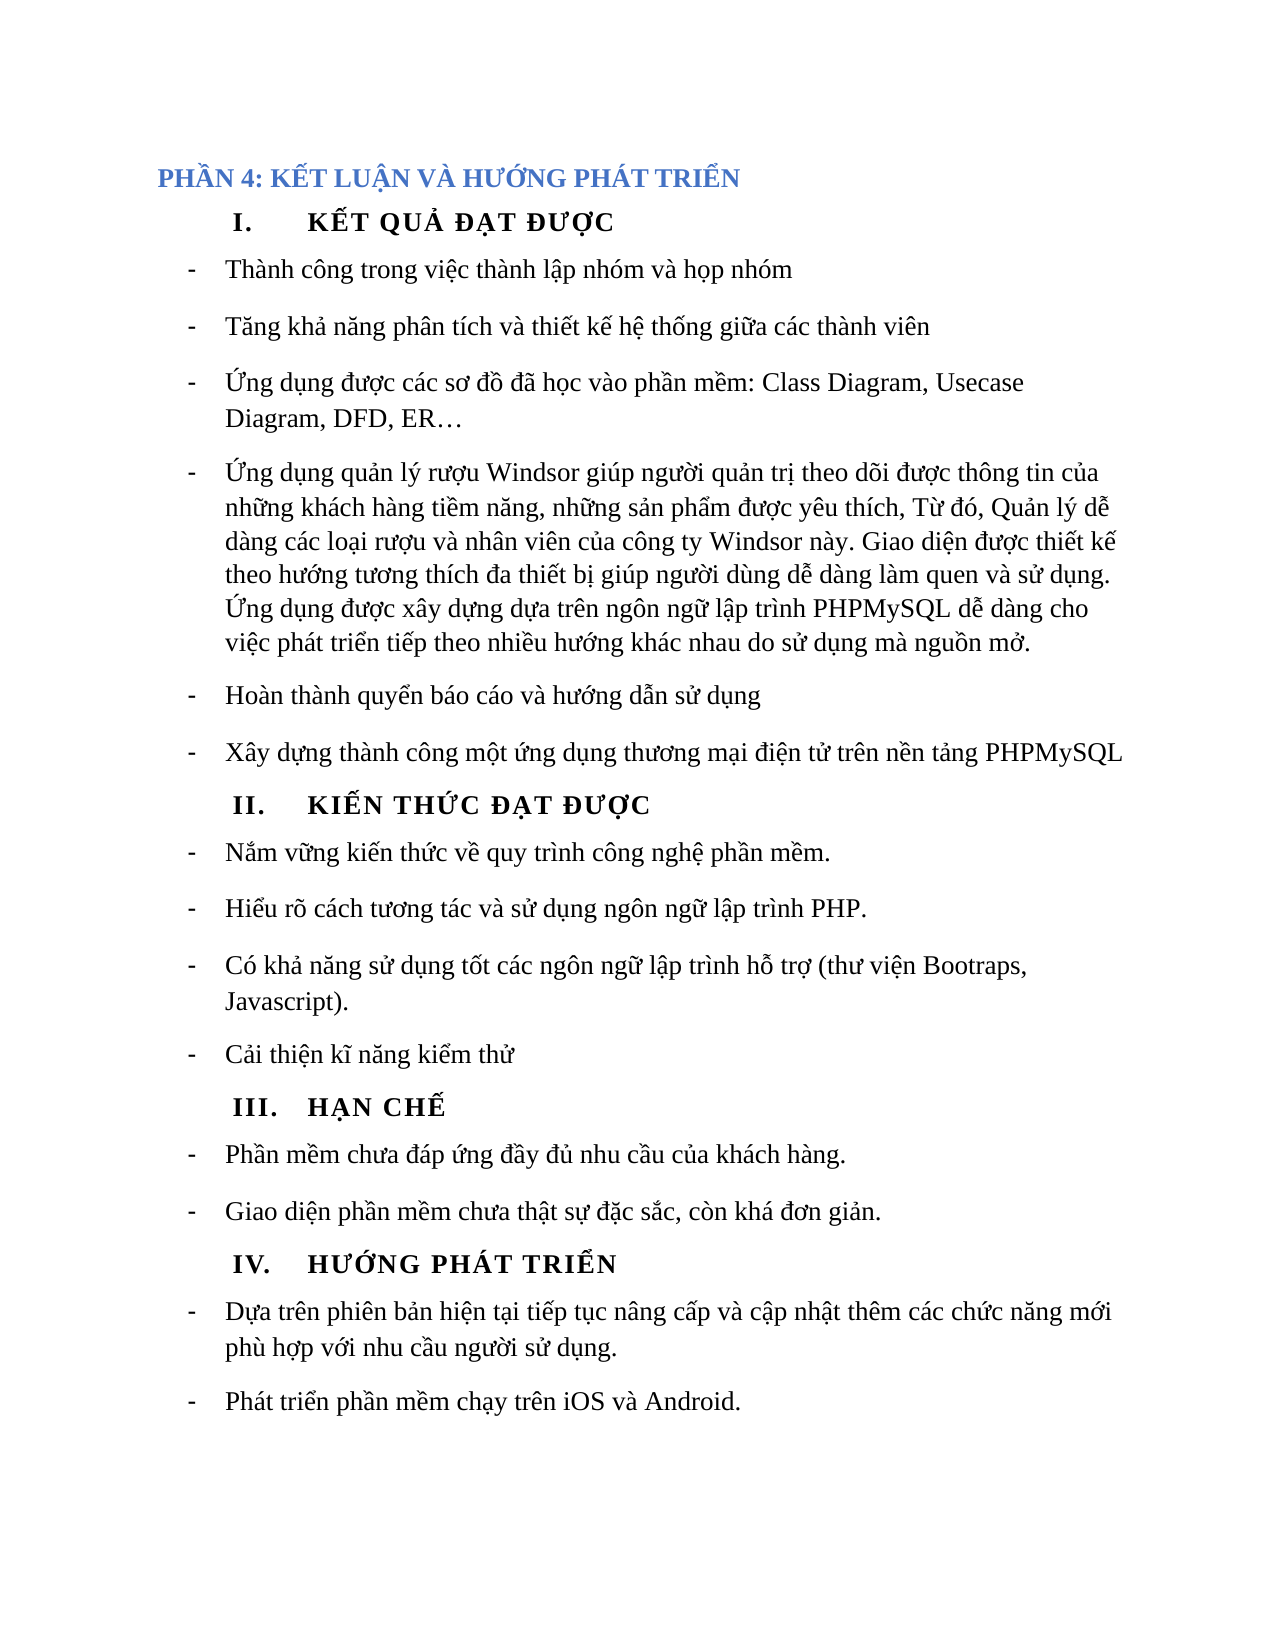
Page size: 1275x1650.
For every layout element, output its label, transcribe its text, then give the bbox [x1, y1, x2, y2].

list Hoàn thành quyển báo cáo và hướng dẫn sử dụng [187, 676, 1125, 713]
list Thành công trong việc thành lập nhóm và họp nhóm [187, 250, 1125, 287]
list Phát triển phần mềm chạy trên iOS và Android. [187, 1381, 1125, 1418]
list Ứng dụng quản lý rượu Windsor giúp người quản trị theo dõi được thông tin của những khách hàng tiềm năng, những sản phẩm được yêu thích, Từ đó, Quản lý dễ dàng các loại rượu và nhân viên của công ty Windsor này. Giao diện được thiết kế theo hướng tương thích đa thiết bị giúp người dùng dễ dàng làm quen và sử dụng. Ứng dụng được xây dựng dựa trên ngôn ngữ lập trình PHPMySQL dễ dàng cho việc phát triển tiếp theo nhiều hướng khác nhau do sử dụng mà nguồn mở. [187, 452, 1125, 657]
list Xây dựng thành công một ứng dụng thương mại điện tử trên nền tảng PHPMySQL [187, 732, 1125, 769]
list Phần mềm chưa đáp ứng đầy đủ nhu cầu của khách hàng. [187, 1135, 1125, 1172]
subtitle PHẦN 4: KẾT LUẬN VÀ HƯỚNG PHÁT TRIỂN [157, 162, 1117, 194]
subtitle HƯỚNG PHÁT TRIỂN [232, 1248, 1117, 1279]
list Hiểu rõ cách tương tác và sử dụng ngôn ngữ lập trình PHP. [187, 889, 1125, 926]
list Tăng khả năng phân tích và thiết kế hệ thống giữa các thành viên [187, 306, 1125, 343]
list Cải thiện kĩ năng kiểm thử [187, 1035, 1125, 1072]
list Nắm vững kiến thức về quy trình công nghệ phần mềm. [187, 832, 1125, 869]
subtitle HẠN CHẾ [232, 1091, 1117, 1122]
list Giao diện phần mềm chưa thật sự đặc sắc, còn khá đơn giản. [187, 1191, 1125, 1228]
list Dựa trên phiên bản hiện tại tiếp tục nâng cấp và cập nhật thêm các chức năng mới phù hợp với nhu cầu người sử dụng. [187, 1291, 1125, 1362]
subtitle KẾT QUẢ ĐẠT ĐƯỢC [232, 206, 1117, 237]
subtitle KIẾN THỨC ĐẠT ĐƯỢC [232, 789, 1117, 820]
list Ứng dụng được các sơ đồ đã học vào phần mềm: Class Diagram, Usecase Diagram, DFD, ER… [187, 363, 1125, 433]
list Có khả năng sử dụng tốt các ngôn ngữ lập trình hỗ trợ (thư viện Bootraps, Javascript). [187, 945, 1125, 1016]
